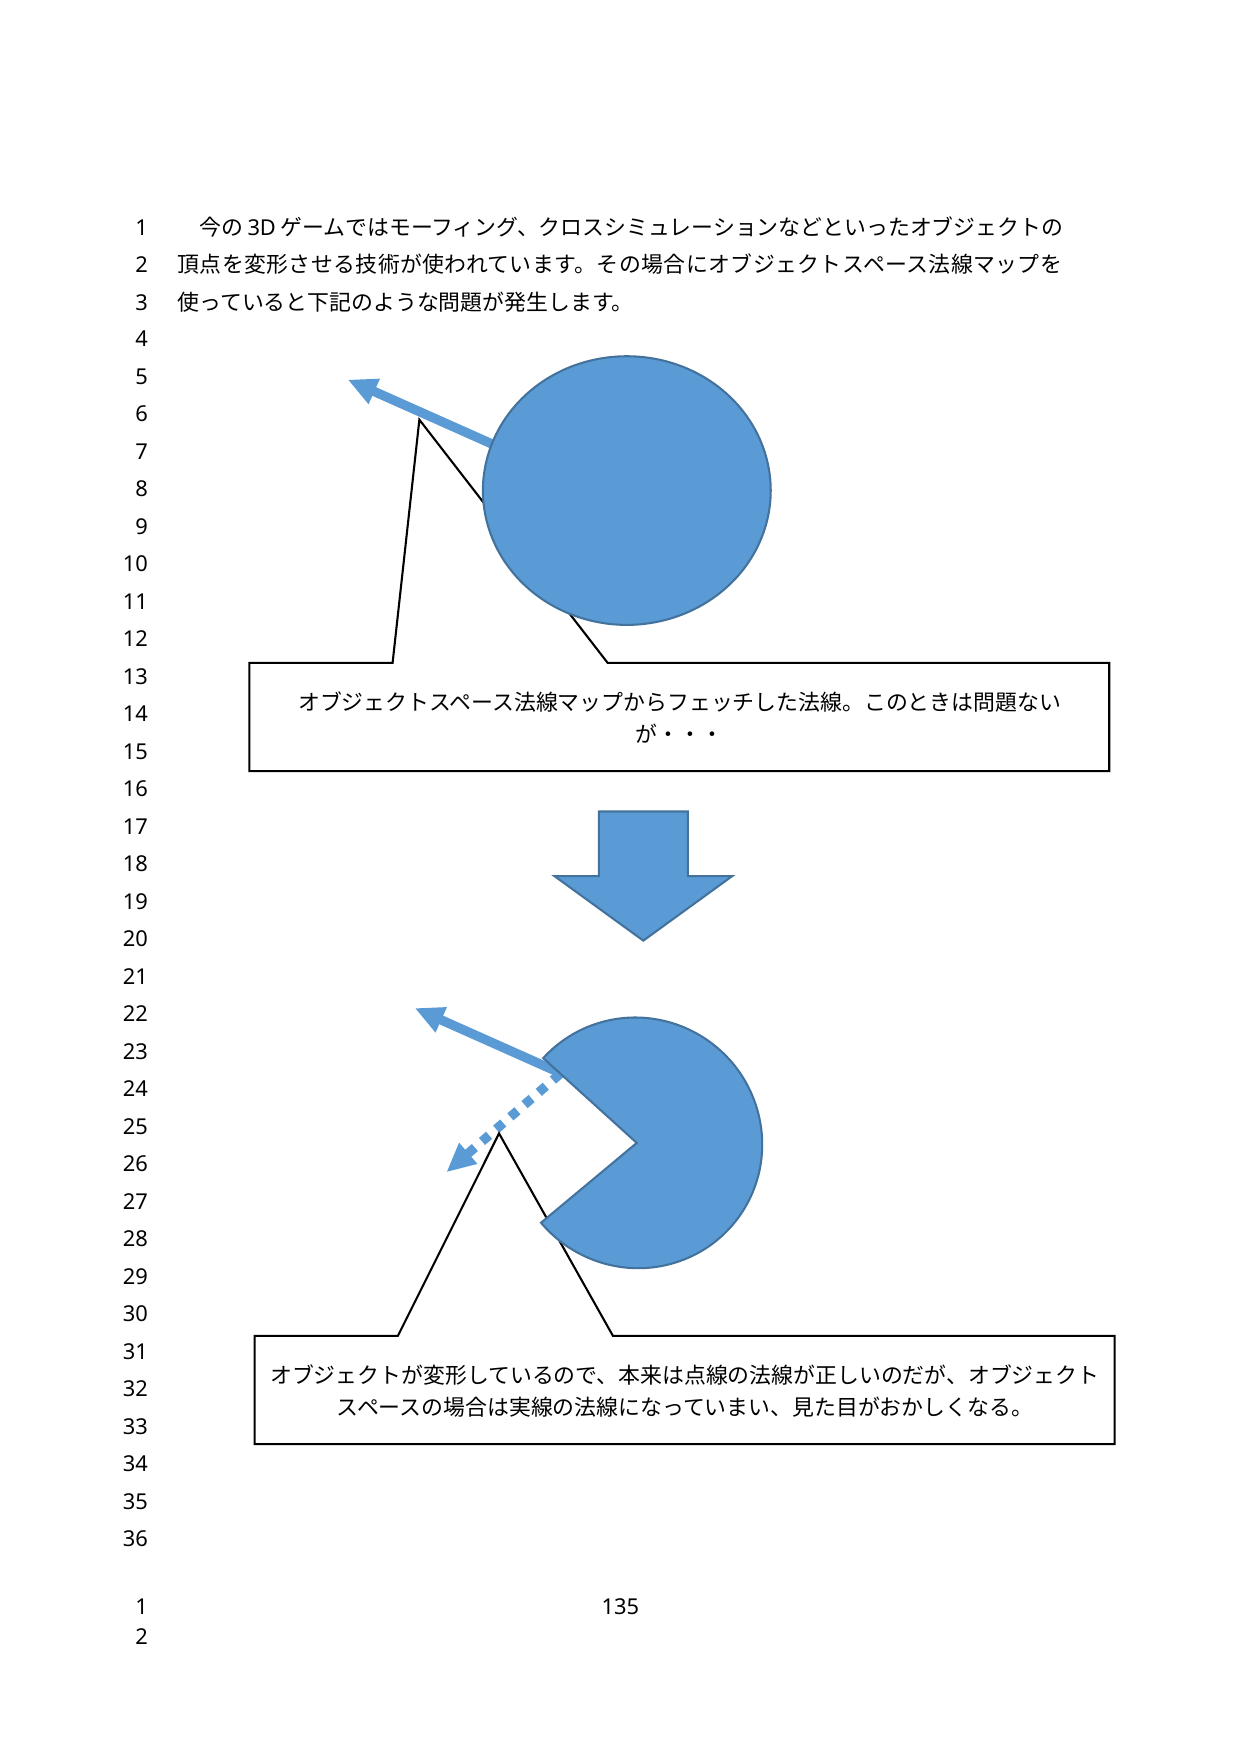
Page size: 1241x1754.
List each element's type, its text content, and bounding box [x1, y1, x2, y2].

text 今の3Dゲームではモーフィング、クロスシミュレーションなどといったオブジェクトの頂点を変形させる技術が使われています。その場合にオブジェクトスペース法線マップを使っていると下記のような問題が発生します。 [177, 207, 1063, 319]
